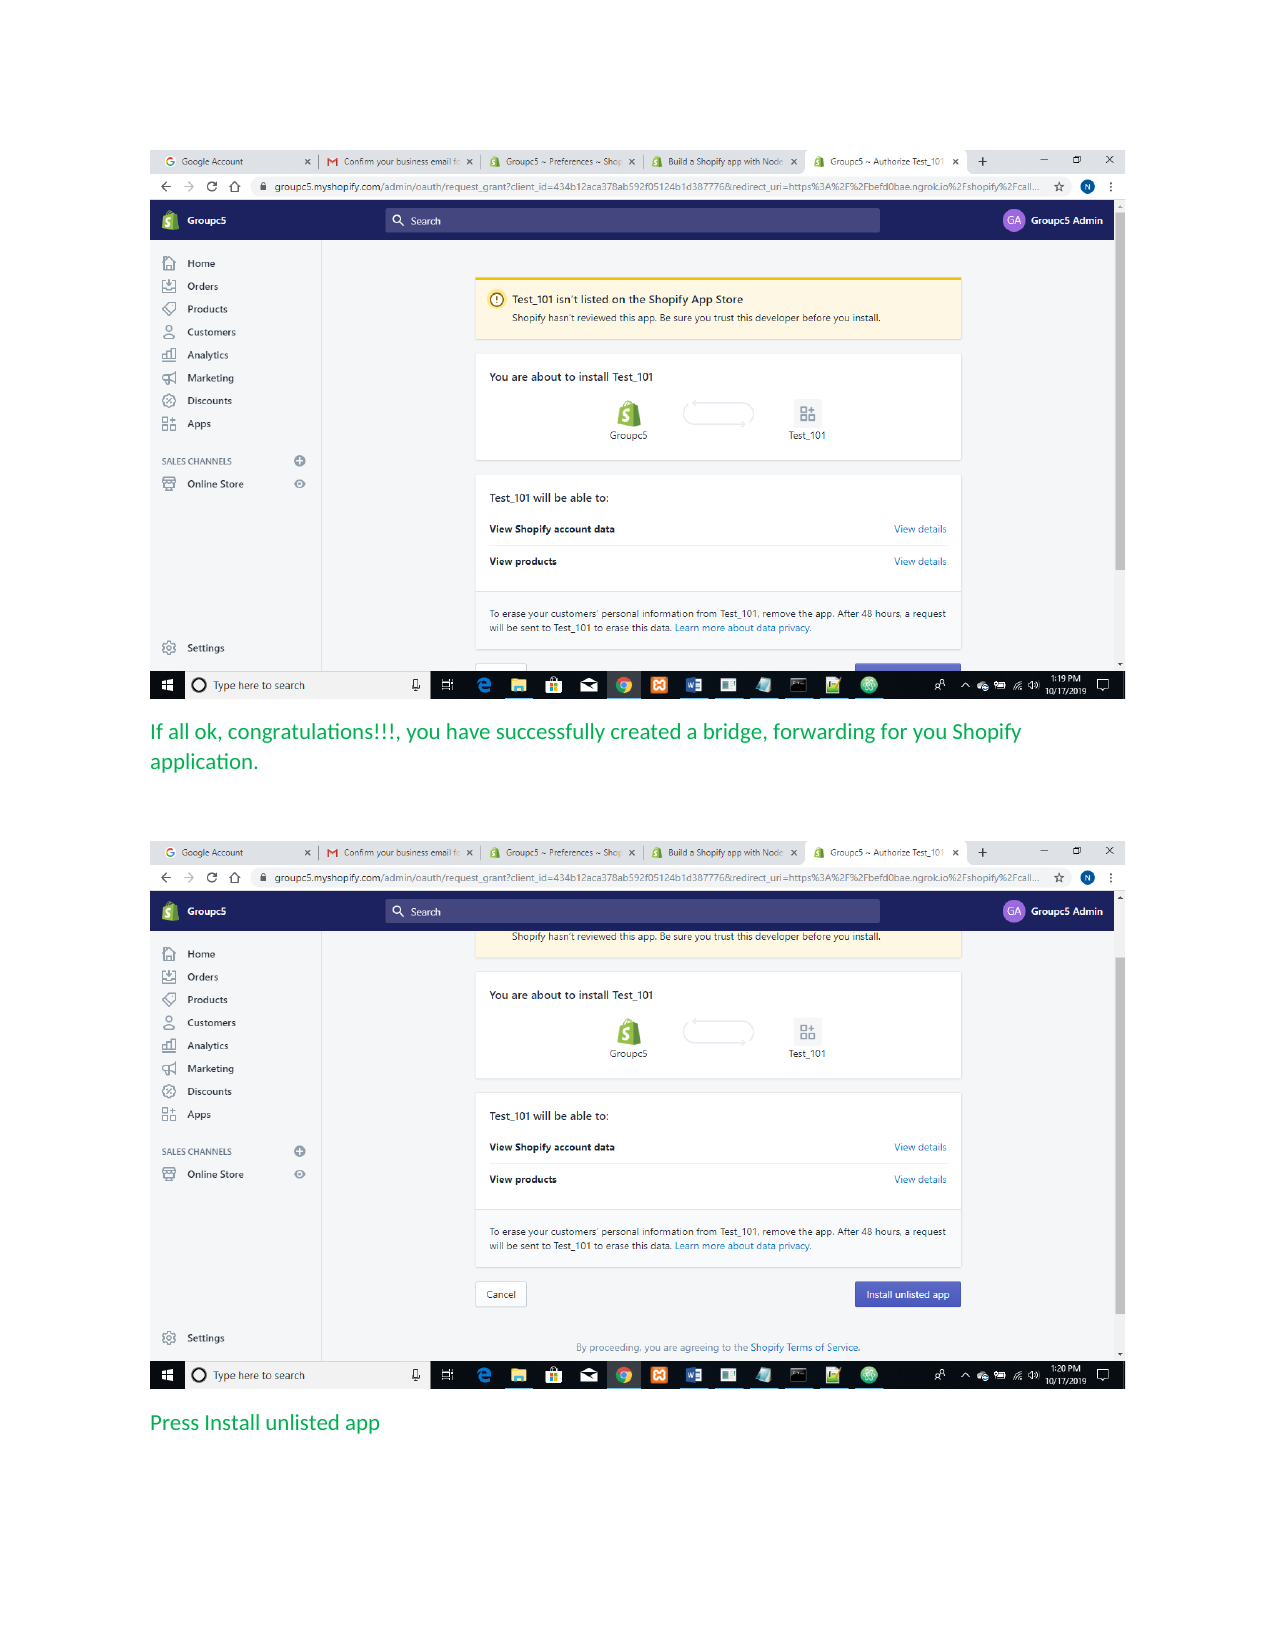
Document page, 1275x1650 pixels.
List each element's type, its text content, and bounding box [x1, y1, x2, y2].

text Press Install unlisted app [150, 1408, 1125, 1436]
picture [150, 150, 1125, 699]
text If all ok, congratulations!!!, you have successfully created a bridge, forwarding for you Shopify application. [150, 717, 1125, 775]
picture [150, 841, 1125, 1389]
